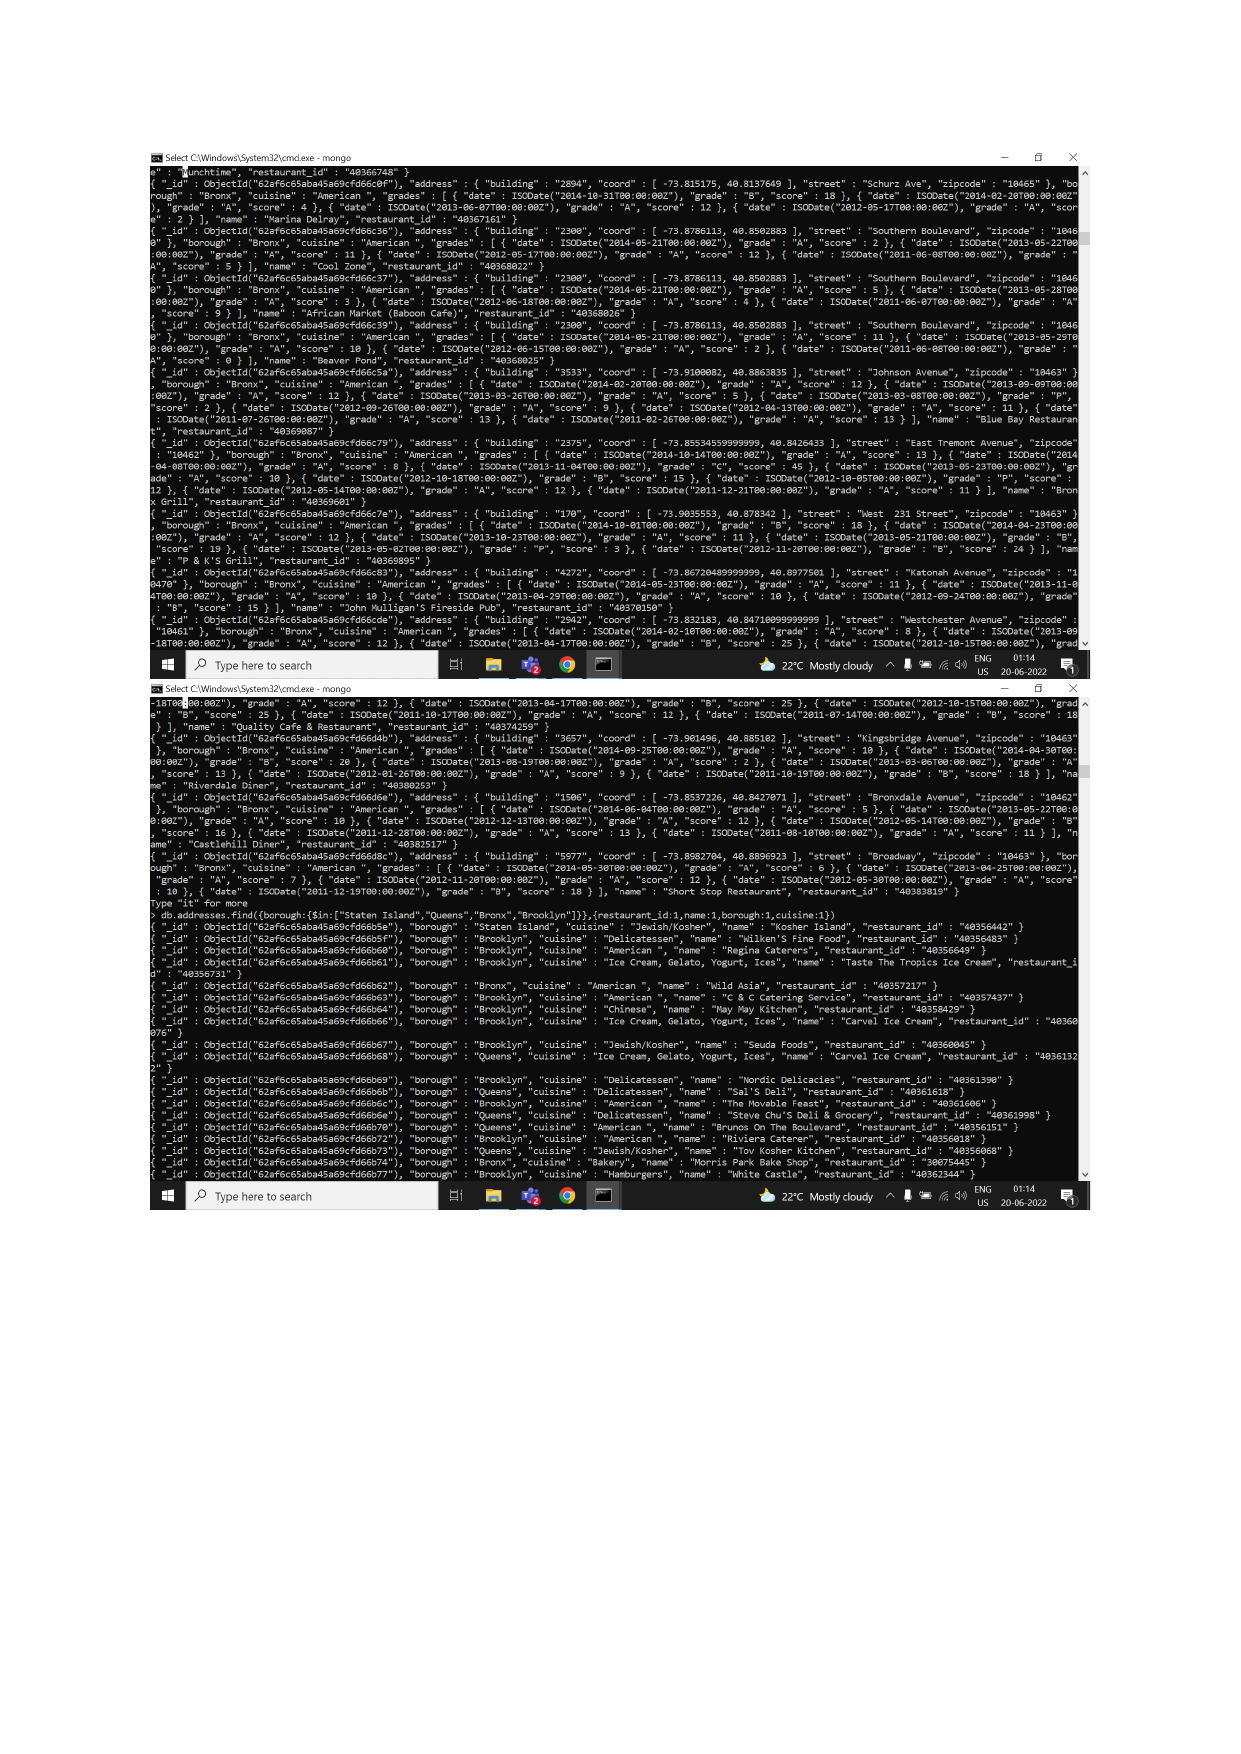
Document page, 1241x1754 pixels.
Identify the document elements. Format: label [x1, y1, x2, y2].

picture [150, 681, 1091, 1210]
picture [150, 150, 1091, 679]
